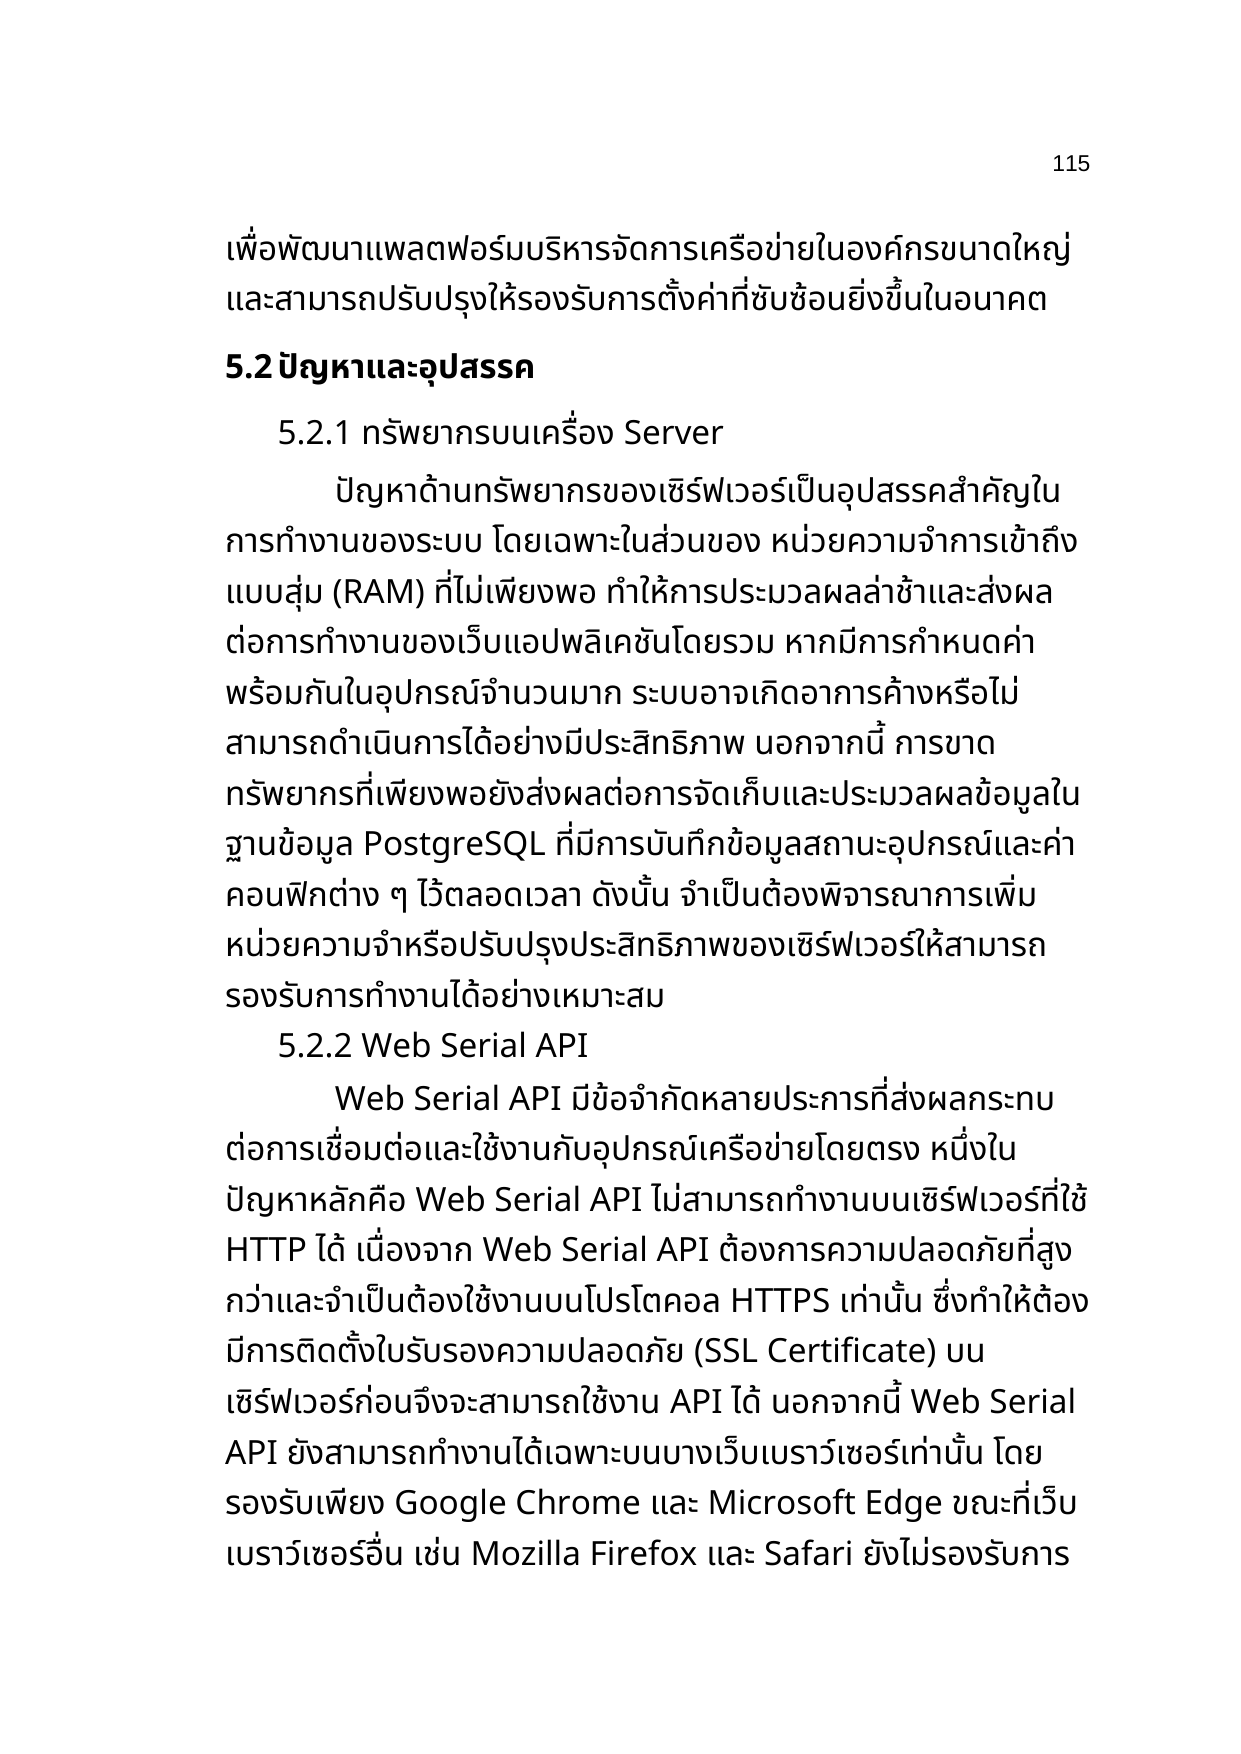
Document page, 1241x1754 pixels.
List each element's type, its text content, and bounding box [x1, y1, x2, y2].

text ปัญหาด้านทรัพยากรของเซิร์ฟเวอร์เป็นอุปสรรคสำคัญในการทำงานของระบบ โดยเฉพาะในส่วนของ หน่วยความจำการเข้าถึงแบบสุ่ม (RAM) ที่ไม่เพียงพอ ทำให้การประมวลผลล่าช้าและส่งผลต่อการทำงานของเว็บแอปพลิเคชันโดยรวม หากมีการกำหนดค่าพร้อมกันในอุปกรณ์จำนวนมาก ระบบอาจเกิดอาการค้างหรือไม่สามารถดำเนินการได้อย่างมีประสิทธิภาพ นอกจากนี้ การขาดทรัพยากรที่เพียงพอยังส่งผลต่อการจัดเก็บและประมวลผลข้อมูลในฐานข้อมูล PostgreSQL ที่มีการบันทึกข้อมูลสถานะอุปกรณ์และค่าคอนฟิกต่าง ๆ ไว้ตลอดเวลา ดังนั้น จำเป็นต้องพิจารณาการเพิ่มหน่วยความจำหรือปรับปรุงประสิทธิภาพของเซิร์ฟเวอร์ให้สามารถรองรับการทำงานได้อย่างเหมาะสม [225, 467, 1090, 1022]
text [225, 225, 1090, 326]
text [225, 1074, 1090, 1580]
subtitle Web Serial API [225, 1022, 1090, 1067]
subtitle ปัญหาและอุปสรรค [225, 342, 1090, 393]
subtitle ทรัพยากรบนเครื่อง Server [225, 409, 1090, 459]
